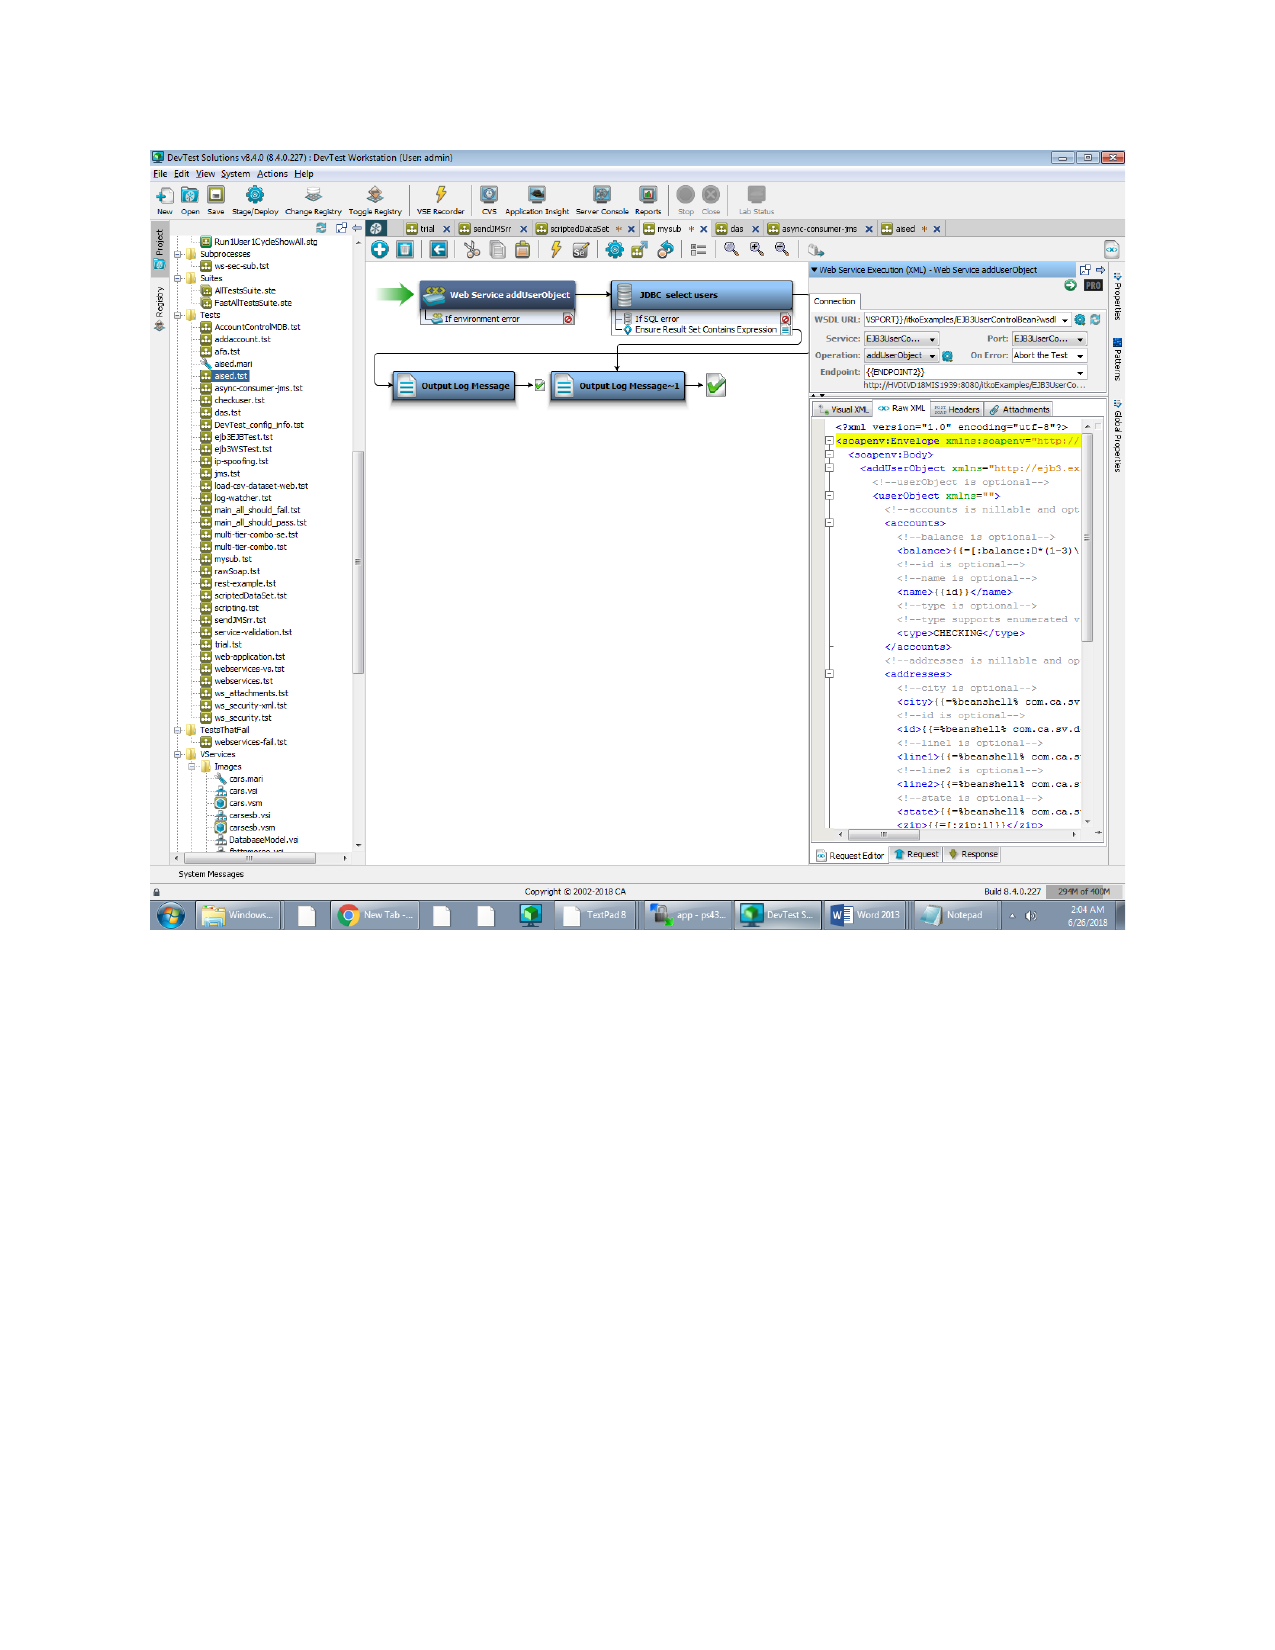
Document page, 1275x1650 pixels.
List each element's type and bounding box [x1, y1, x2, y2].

picture [150, 150, 1125, 930]
